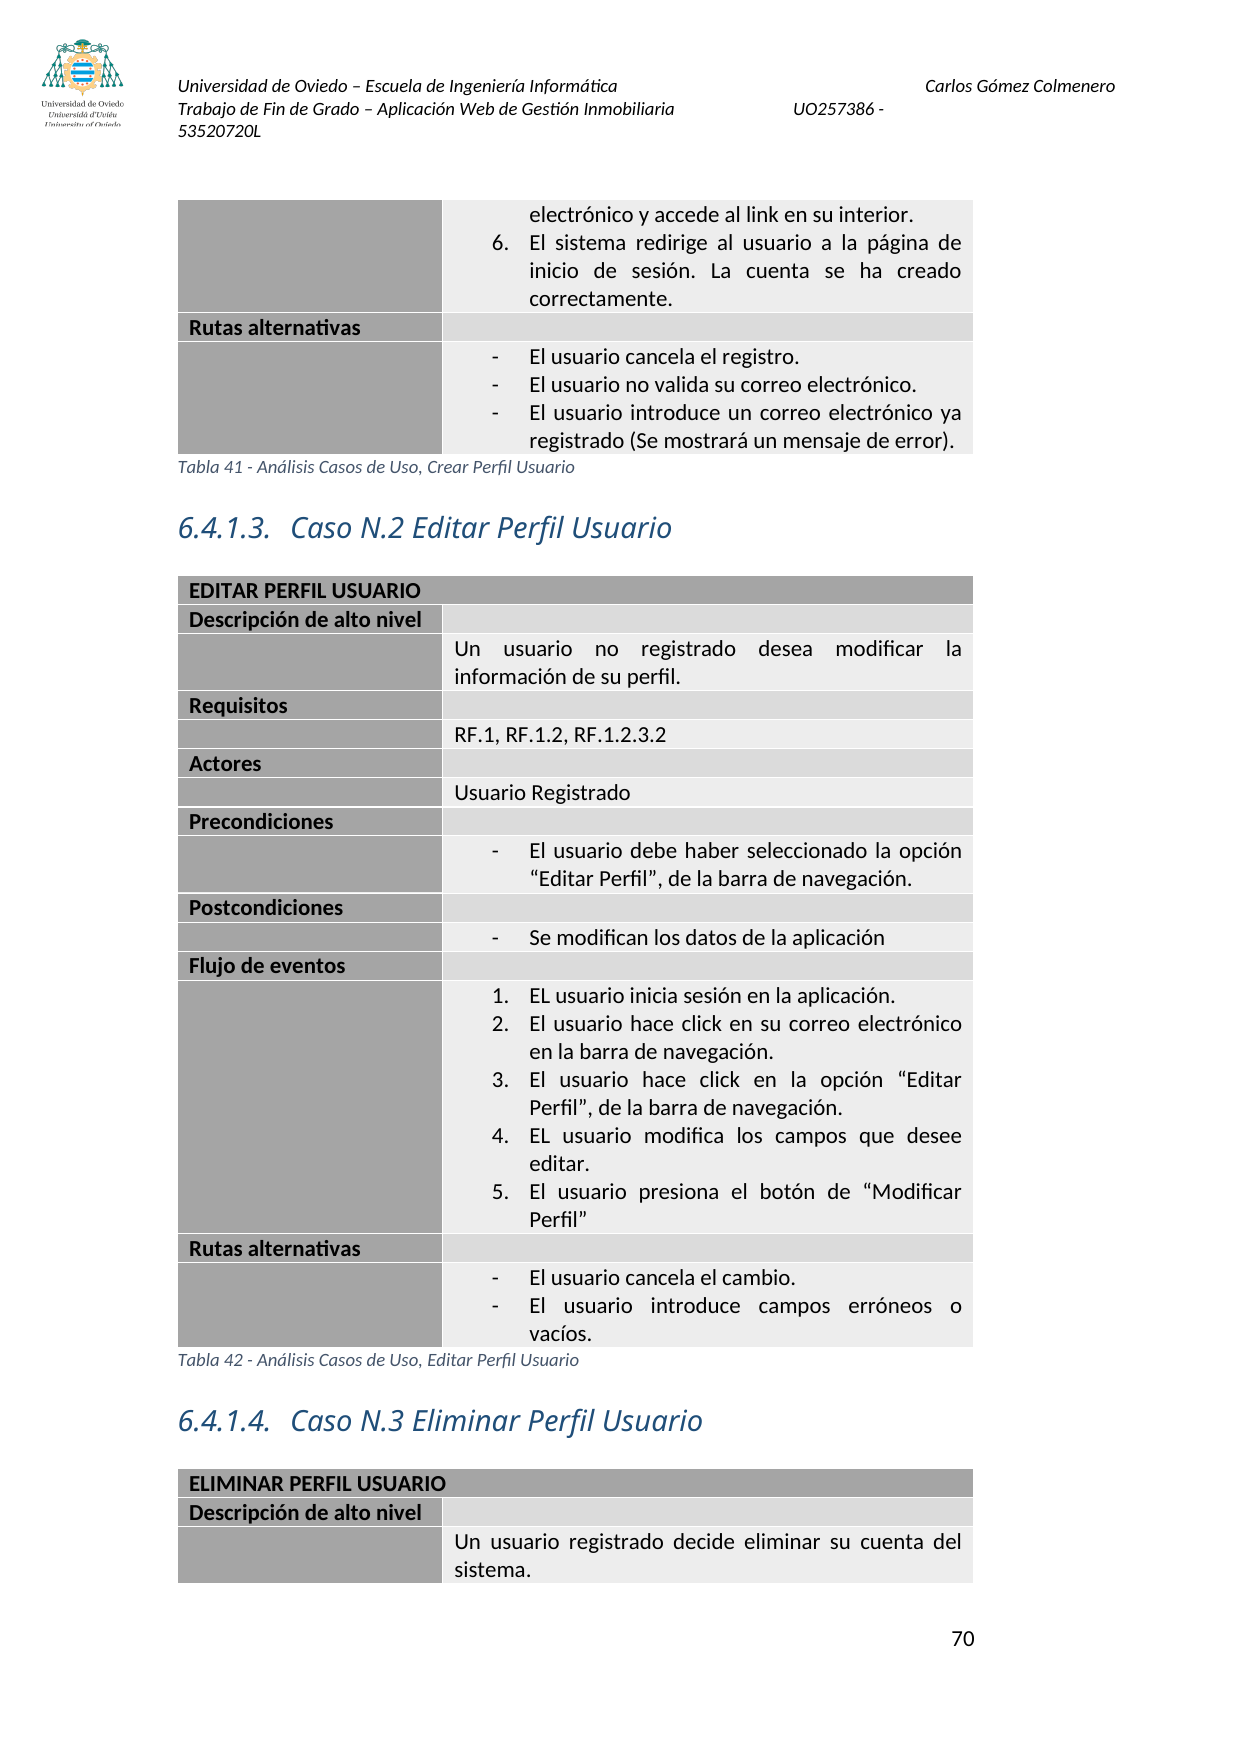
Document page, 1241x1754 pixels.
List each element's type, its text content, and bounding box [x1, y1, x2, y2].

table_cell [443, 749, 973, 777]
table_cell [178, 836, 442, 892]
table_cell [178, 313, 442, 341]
subtitle Caso N.3 Eliminar Perfil Usuario [177, 1400, 974, 1440]
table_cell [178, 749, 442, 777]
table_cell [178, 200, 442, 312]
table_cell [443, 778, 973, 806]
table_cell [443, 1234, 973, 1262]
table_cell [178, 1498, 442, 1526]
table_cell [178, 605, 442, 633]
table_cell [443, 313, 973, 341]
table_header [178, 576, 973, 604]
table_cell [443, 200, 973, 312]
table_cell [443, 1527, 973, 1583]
text Tabla 41 - Análisis Casos de Uso, Crear Perfil Usuario [177, 455, 974, 478]
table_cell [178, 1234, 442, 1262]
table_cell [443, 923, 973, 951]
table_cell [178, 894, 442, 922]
picture [36, 38, 124, 126]
subtitle Caso N.2 Editar Perfil Usuario [177, 507, 974, 547]
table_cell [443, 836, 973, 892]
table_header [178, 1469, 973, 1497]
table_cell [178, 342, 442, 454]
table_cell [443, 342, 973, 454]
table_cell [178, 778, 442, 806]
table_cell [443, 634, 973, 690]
text Tabla 42 - Análisis Casos de Uso, Editar Perfil Usuario [177, 1348, 974, 1371]
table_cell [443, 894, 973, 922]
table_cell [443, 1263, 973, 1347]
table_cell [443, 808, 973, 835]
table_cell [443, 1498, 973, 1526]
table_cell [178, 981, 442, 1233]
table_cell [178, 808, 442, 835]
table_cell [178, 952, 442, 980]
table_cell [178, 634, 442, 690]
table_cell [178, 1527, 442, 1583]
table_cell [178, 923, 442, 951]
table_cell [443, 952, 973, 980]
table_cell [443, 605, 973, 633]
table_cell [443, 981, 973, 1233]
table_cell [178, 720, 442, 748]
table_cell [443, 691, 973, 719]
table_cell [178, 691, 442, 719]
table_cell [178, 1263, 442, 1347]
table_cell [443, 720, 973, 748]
